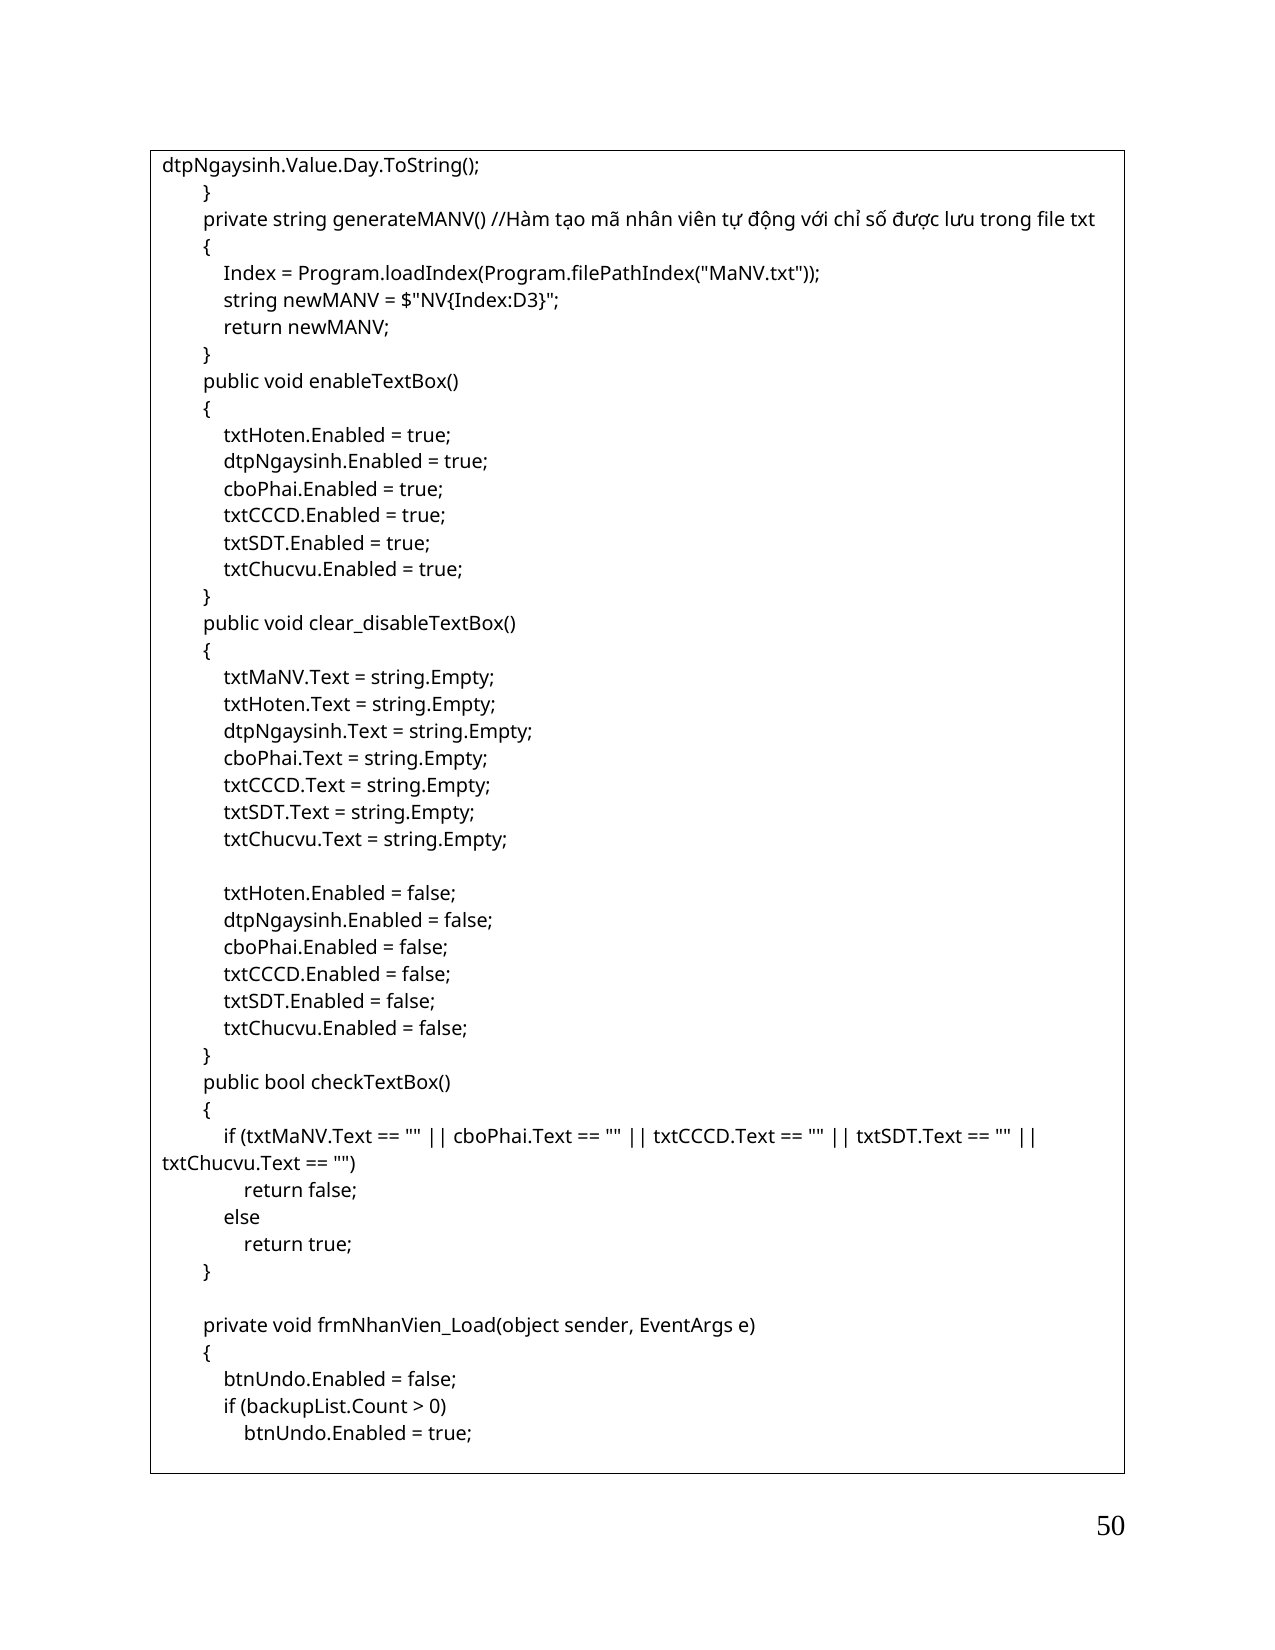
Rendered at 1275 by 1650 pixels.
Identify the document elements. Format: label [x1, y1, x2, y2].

table_cell [151, 151, 1124, 1473]
